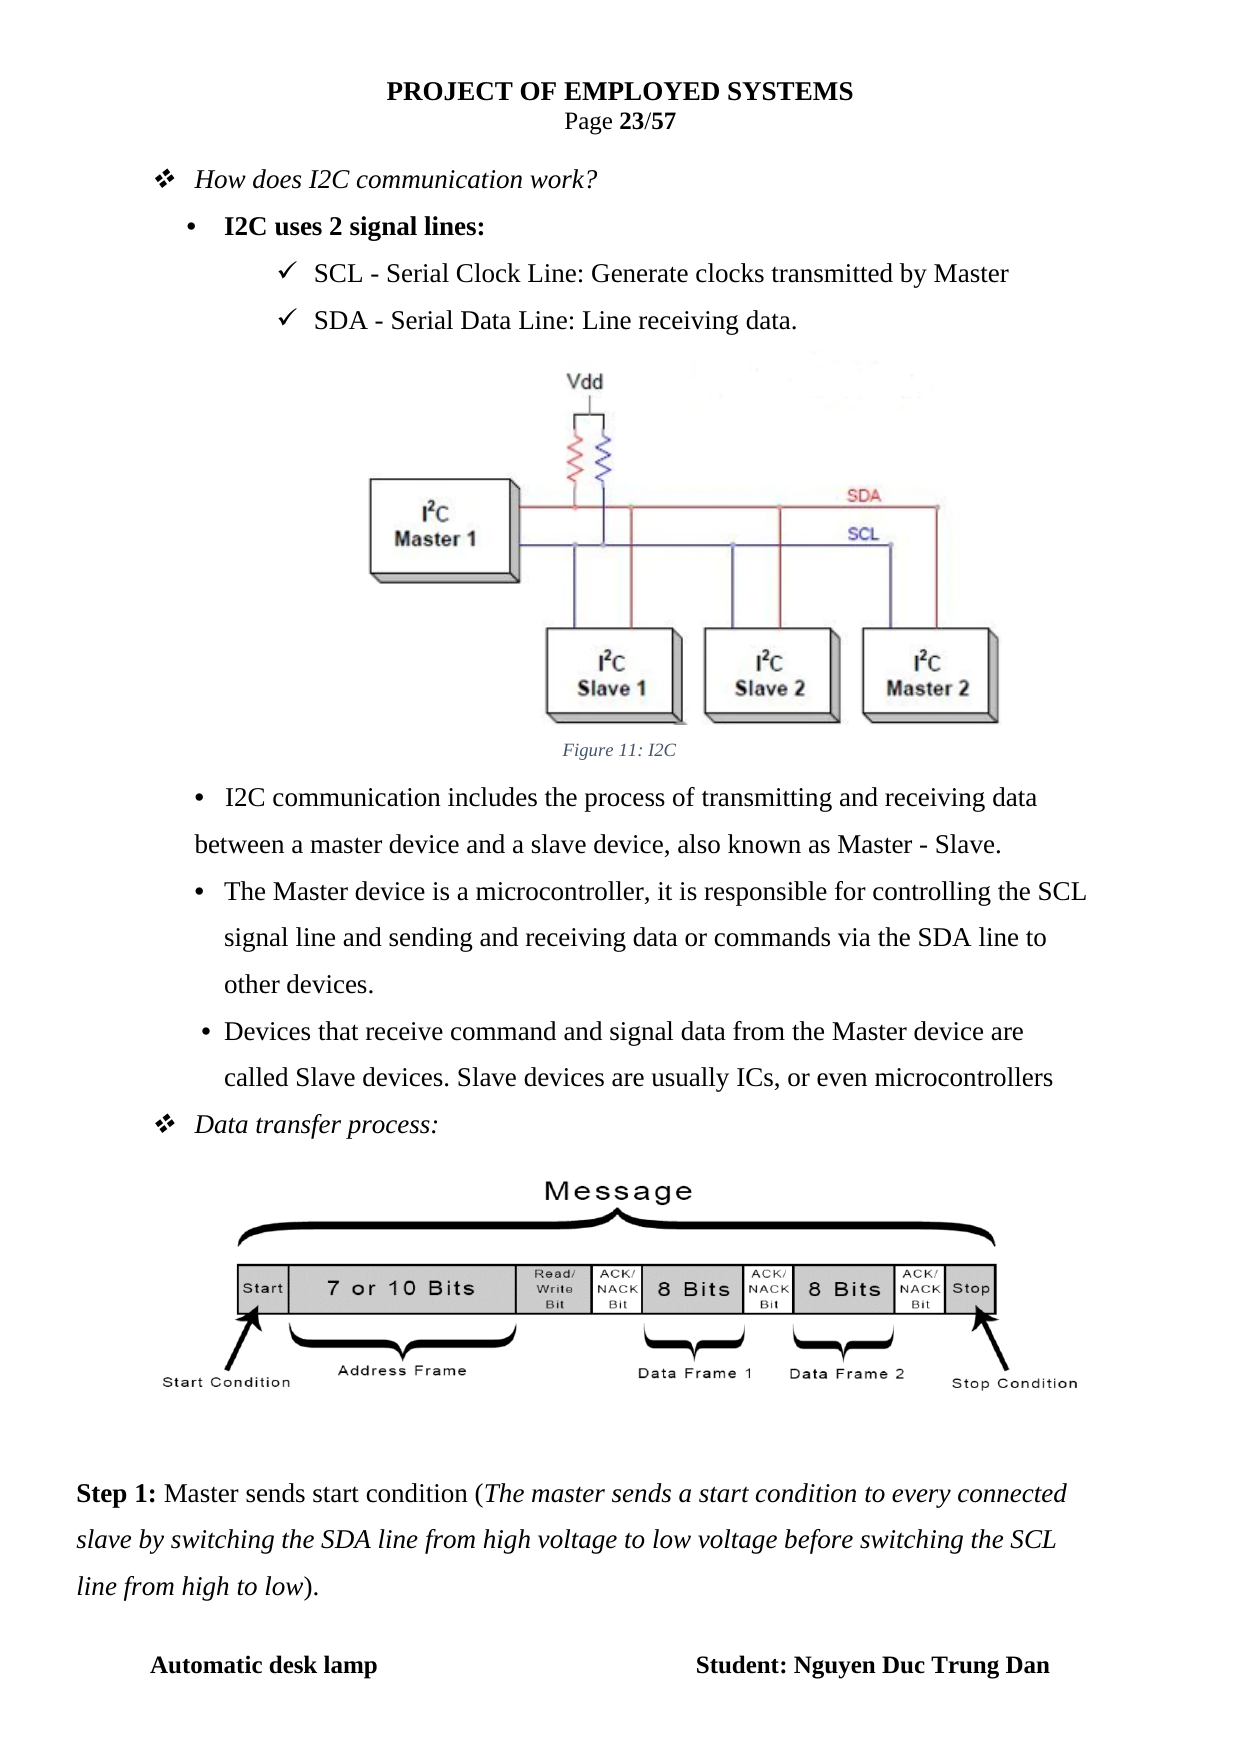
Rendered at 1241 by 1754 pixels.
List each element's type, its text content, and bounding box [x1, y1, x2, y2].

list I2C uses 2 signal lines: [186, 211, 1090, 242]
list How does I2C communication work? [150, 164, 1090, 195]
list Devices that receive command and signal data from the Master device are called Slave devices. Slave devices are usually ICs, or even microcontrollers [201, 1015, 1090, 1093]
list Data transfer process: [150, 1108, 1090, 1139]
list Step 1: Master sends start condition (The master sends a start condition to every connected slave by switching the SDA line from high voltage to low voltage before switching the SCL line from high to low). [76, 1477, 1090, 1601]
list I2C communication includes the process of transmitting and receiving data between a master device and a slave device, also known as Master - Slave. [194, 781, 1090, 859]
list SCL - Serial Clock Line: Generate clocks transmitted by Master [276, 257, 1090, 288]
list SDA - Serial Data Line: Line receiving data. [276, 304, 1090, 335]
list The Master device is a microcontroller, it is responsible for controlling the SCL signal line and sending and receiving data or commands via the SDA line to other devices. [194, 875, 1090, 999]
picture [364, 351, 1002, 725]
picture [150, 1171, 1091, 1400]
